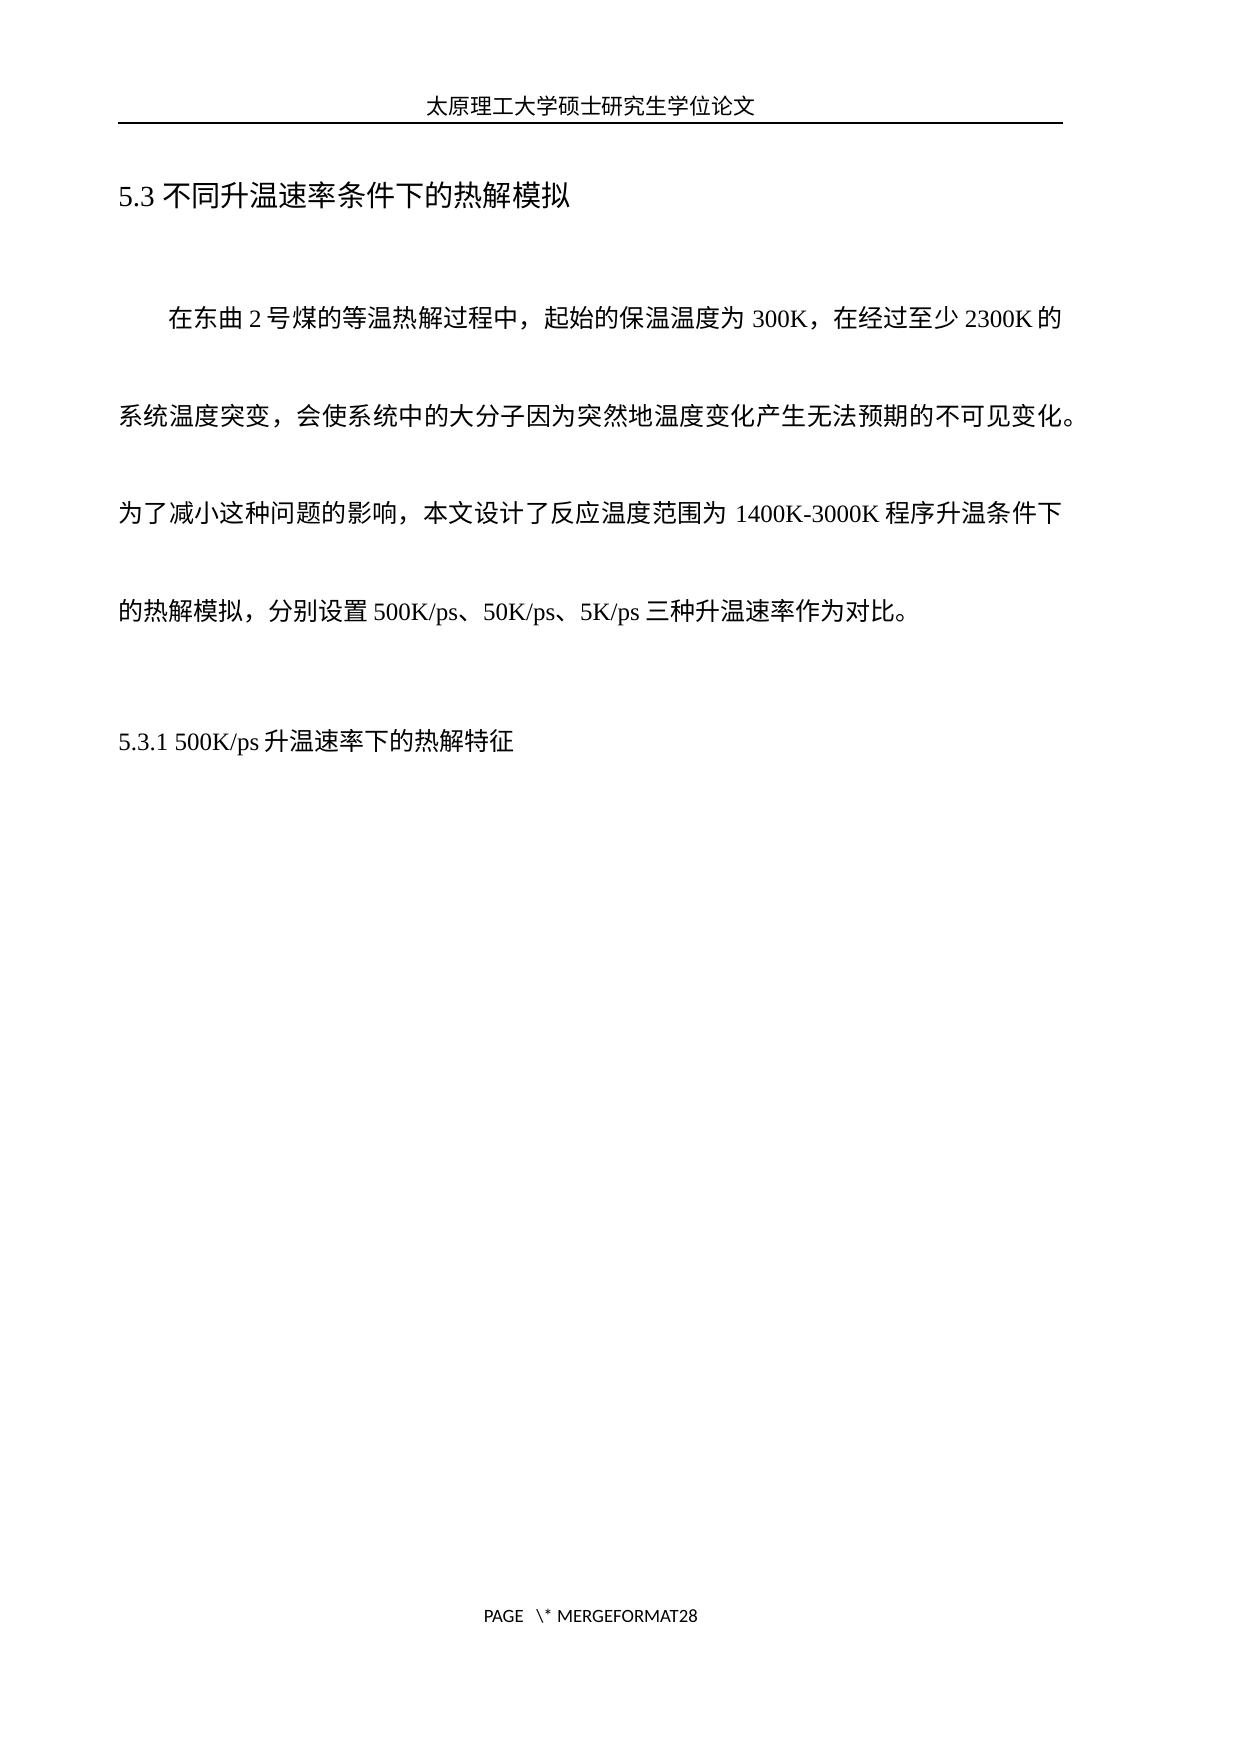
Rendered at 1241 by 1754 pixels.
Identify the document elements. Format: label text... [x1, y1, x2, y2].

subtitle 5.3 不同升温速率条件下的热解模拟 [118, 161, 1063, 226]
text 在东曲2号煤的等温热解过程中，起始的保温温度为300K，在经过至少2300K的系统温度突变，会使系统中的大分子因为突然地温度变化产生无法预期的不可见变化。为了减小这种问题的影响，本文设计了反应温度范围为1400K-3000K程序升温条件下的热解模拟，分别设置500K/ps、50K/ps、5K/ps三种升温速率作为对比。 [118, 284, 1063, 642]
text 5.3.1 500K/ps升温速率下的热解特征 [118, 707, 1063, 772]
